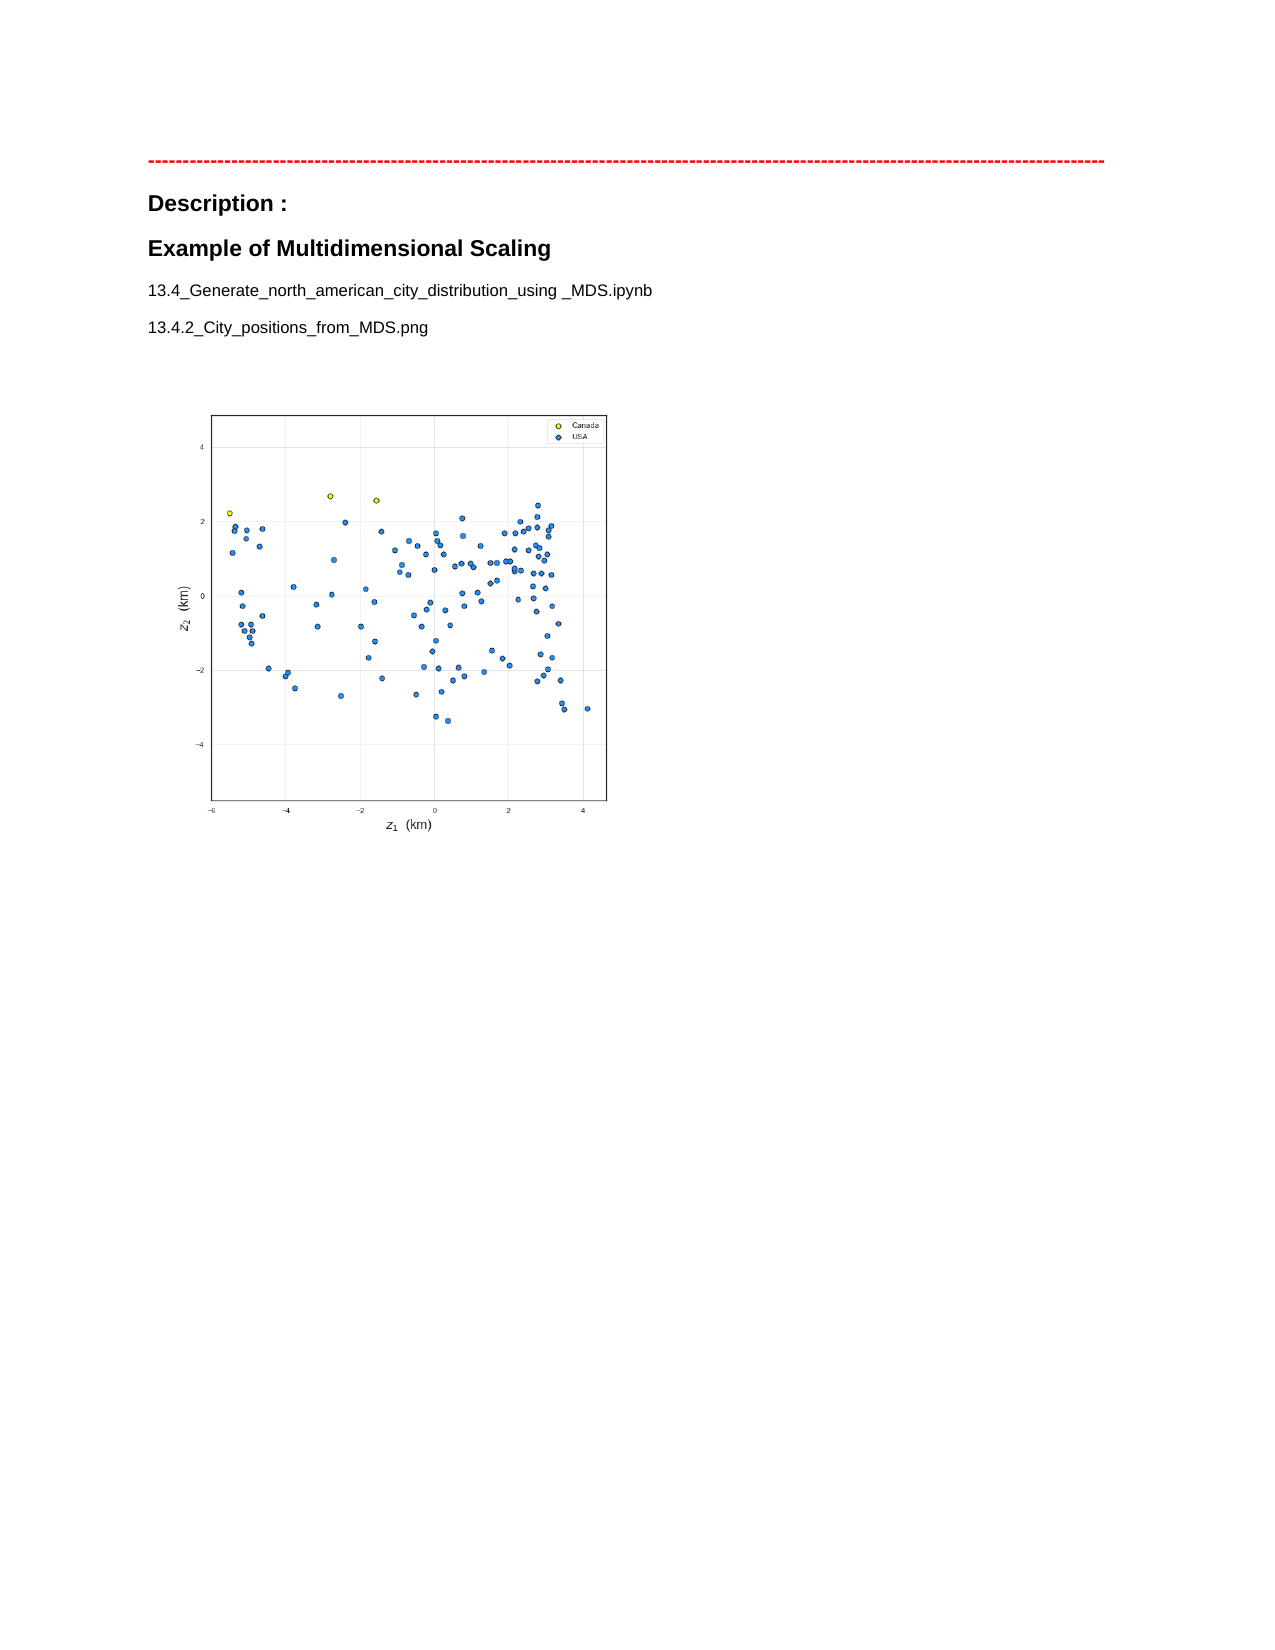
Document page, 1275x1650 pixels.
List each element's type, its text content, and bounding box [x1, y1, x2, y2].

text Example of Multidimensional Scaling [148, 235, 1127, 262]
text 13.4_Generate_north_american_city_distribution_using _MDS.ipynb [148, 280, 1127, 299]
picture [147, 355, 657, 864]
text 13.4.2_City_positions_from_MDS.png [148, 318, 1127, 337]
text ------------------------------------------------------------------------------------------------------------------------------------------ [148, 148, 1127, 172]
text Description : [148, 190, 1127, 216]
